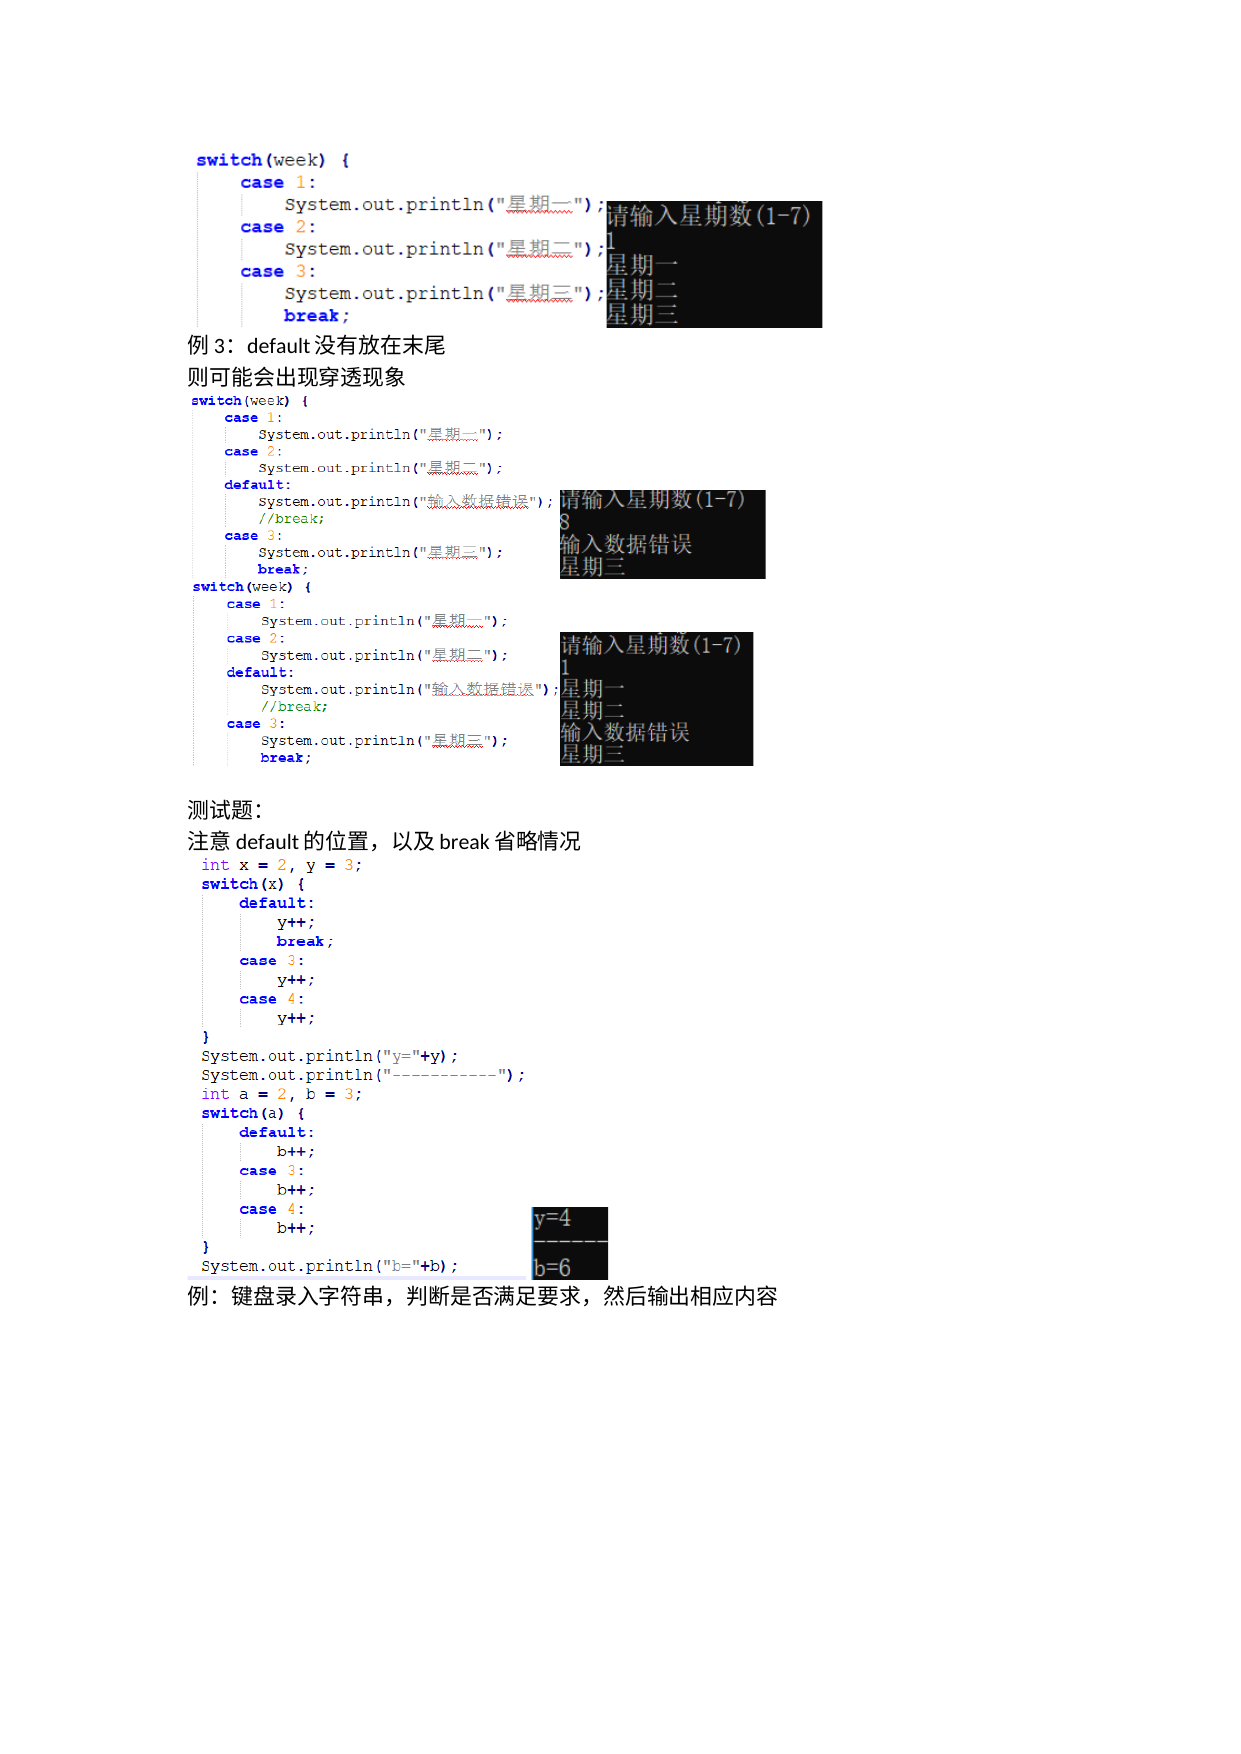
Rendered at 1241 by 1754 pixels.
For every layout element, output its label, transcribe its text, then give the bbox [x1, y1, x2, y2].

picture [187, 391, 766, 766]
text 例：键盘录入字符串，判断是否满足要求，然后输出相应内容 [187, 1279, 1053, 1311]
text 则可能会出现穿透现象 [187, 360, 1053, 391]
picture [187, 150, 823, 328]
picture [531, 1207, 609, 1280]
text 注意default的位置，以及break省略情况 [187, 824, 1053, 856]
text 测试题： [187, 793, 1053, 824]
text 例3：default没有放在末尾 [187, 328, 1053, 360]
picture [187, 856, 527, 1280]
